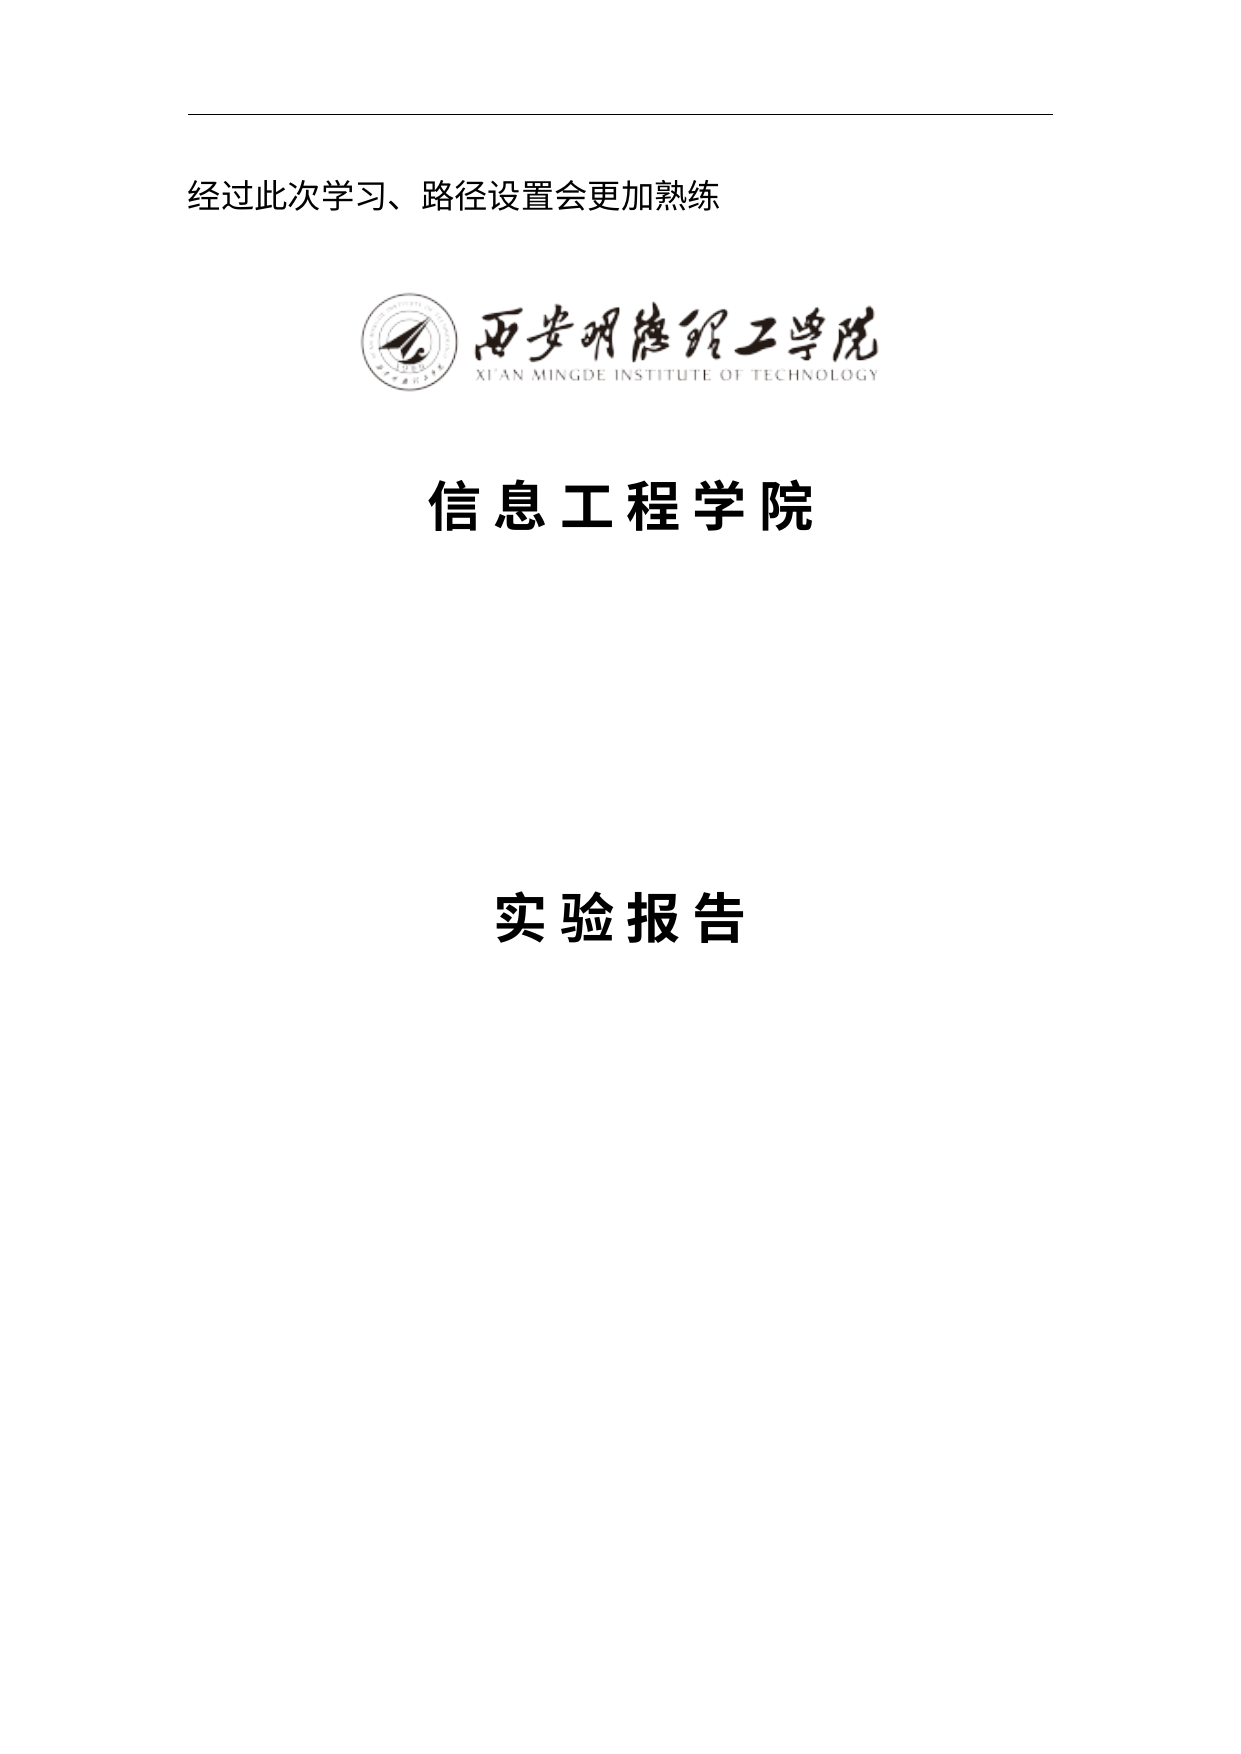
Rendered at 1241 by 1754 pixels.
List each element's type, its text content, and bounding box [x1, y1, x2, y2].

text 经过此次学习、路径设置会更加熟练 [187, 162, 1053, 227]
text 实 验 报 告 [187, 866, 1053, 963]
text 信 息 工 程 学 院 [187, 454, 1053, 552]
